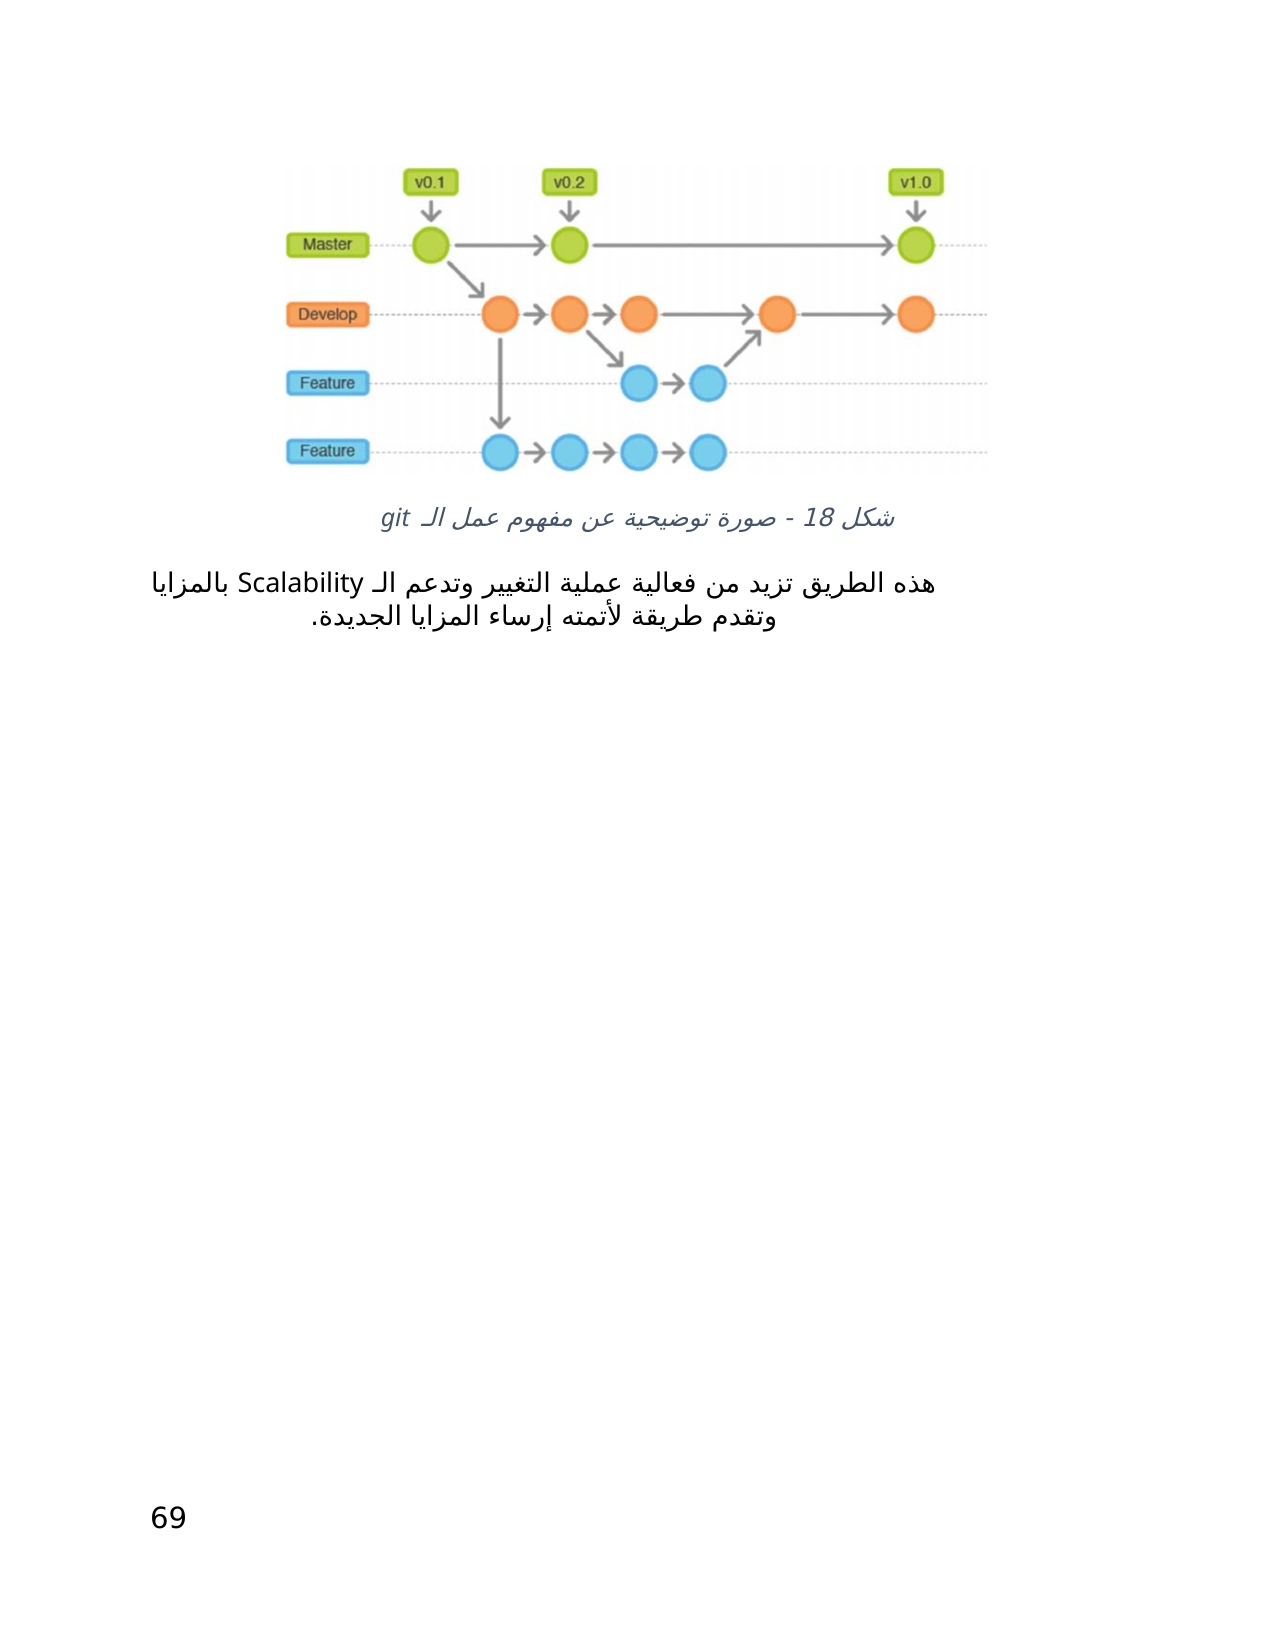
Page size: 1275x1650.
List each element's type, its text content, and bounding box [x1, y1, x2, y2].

picture [250, 150, 1025, 484]
text هذه الطريق تزيد من فعالية عملية التغيير وتدعم الـ Scalability بالمزايا وتقدم طريقة لأتمته إرساء المزايا الجديدة. [150, 563, 937, 632]
